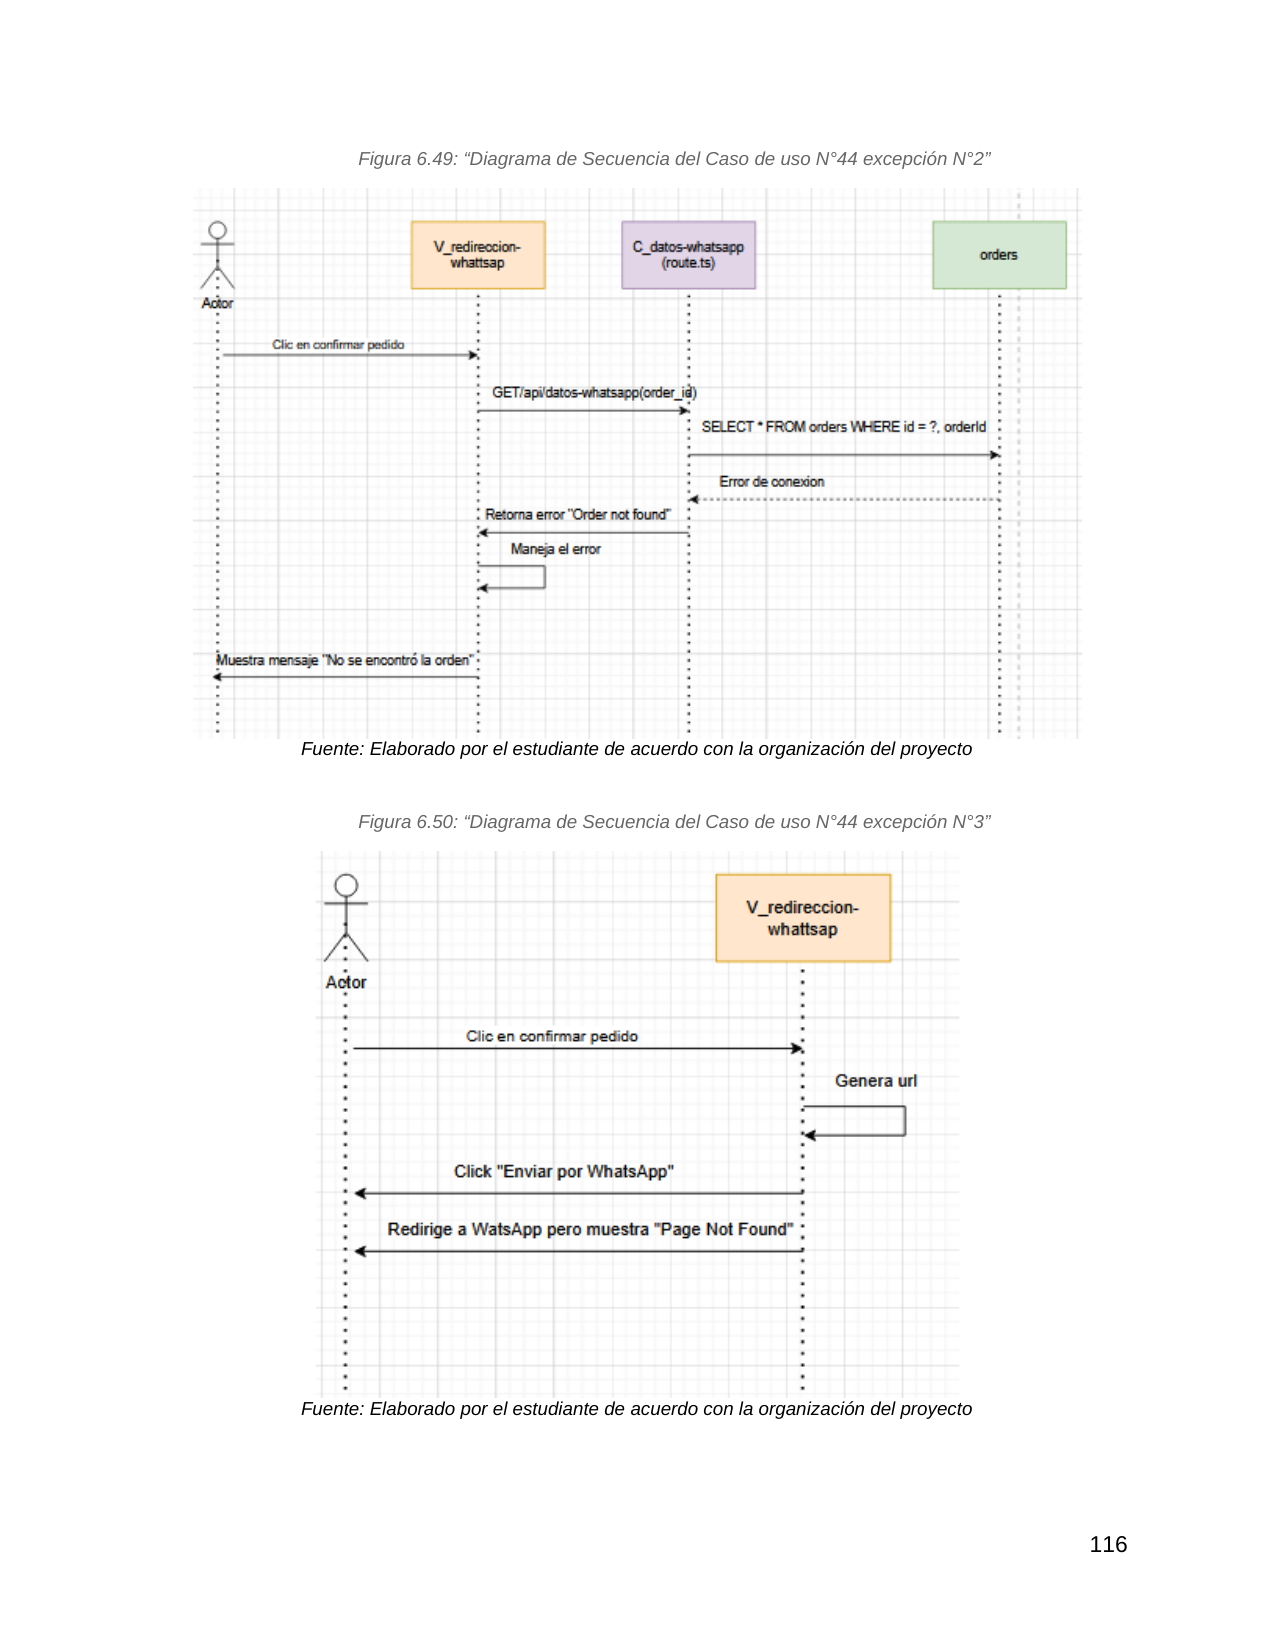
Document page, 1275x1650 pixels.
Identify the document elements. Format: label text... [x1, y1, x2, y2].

text Fuente: Elaborado por el estudiante de acuerdo con la organización del proyecto [148, 738, 1127, 760]
subtitle Figura 6.50: “Diagrama de Secuencia del Caso de uso N°44 excepción N°3” [223, 811, 1127, 832]
text Fuente: Elaborado por el estudiante de acuerdo con la organización del proyecto [148, 1398, 1127, 1419]
picture [193, 188, 1083, 739]
picture [315, 851, 960, 1398]
subtitle Figura 6.49: “Diagrama de Secuencia del Caso de uso N°44 excepción N°2” [223, 148, 1127, 169]
